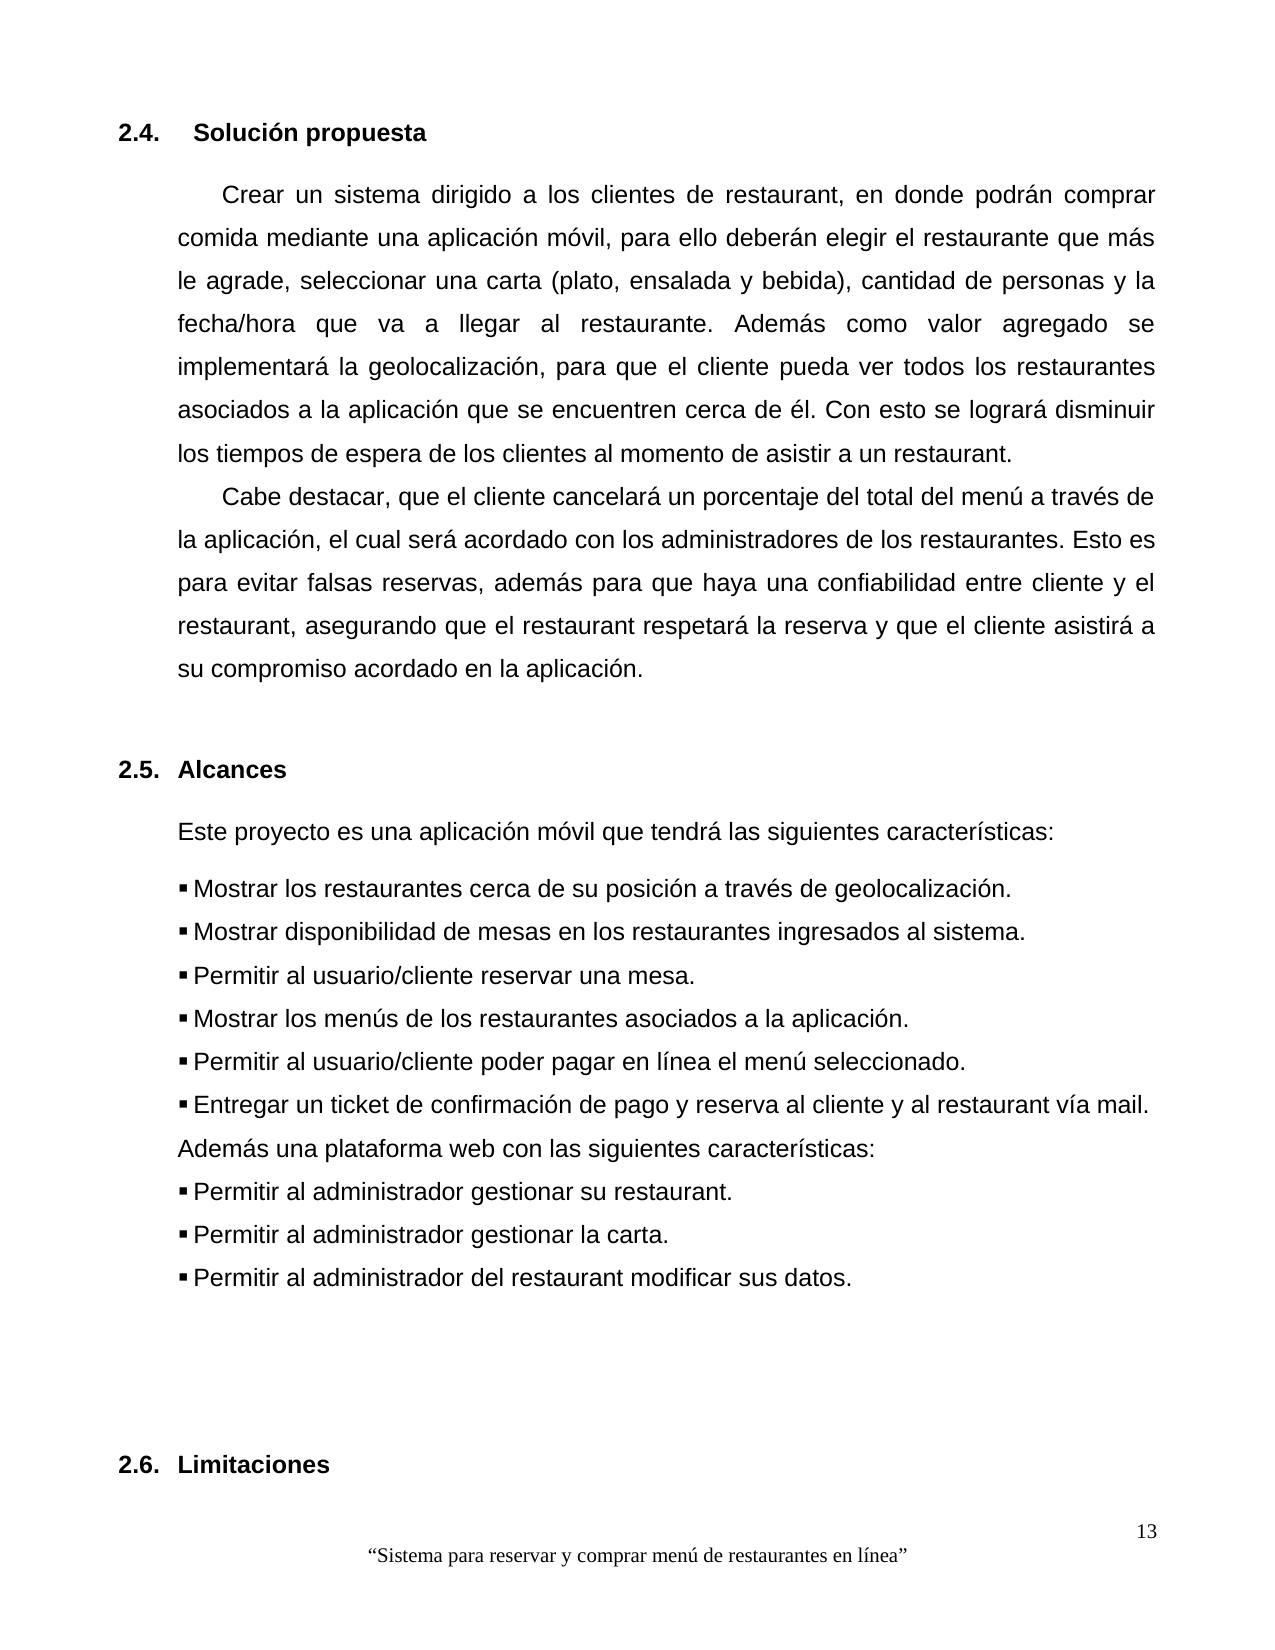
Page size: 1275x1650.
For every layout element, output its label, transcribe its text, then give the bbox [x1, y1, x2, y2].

list Permitir al usuario/cliente poder pagar en línea el menú seleccionado. [177, 1047, 1157, 1076]
list Permitir al administrador del restaurant modificar sus datos. [177, 1263, 1157, 1292]
list Mostrar los restaurantes cerca de su posición a través de geolocalización. [177, 874, 1157, 903]
text Este proyecto es una aplicación móvil que tendrá las siguientes características: [177, 817, 1157, 845]
list Solución propuesta [118, 118, 1157, 147]
list Alcances [118, 755, 1157, 784]
list Permitir al usuario/cliente reservar una mesa. [177, 961, 1157, 989]
list Mostrar disponibilidad de mesas en los restaurantes ingresados al sistema. [177, 917, 1157, 946]
text Cabe destacar, que el cliente cancelará un porcentaje del total del menú a través de la aplicación, el cual será acordado con los administradores de los restaurantes. Esto es para evitar falsas reservas, además para que haya una confiabilidad entre cliente y el restaurant, asegurando que el restaurant respetará la reserva y que el cliente asistirá a su compromiso acordado en la aplicación. [177, 482, 1157, 683]
list Limitaciones [118, 1450, 1157, 1479]
text Además una plataforma web con las siguientes características: [177, 1133, 1157, 1162]
list Mostrar los menús de los restaurantes asociados a la aplicación. [177, 1004, 1157, 1033]
list Permitir al administrador gestionar la carta. [177, 1220, 1157, 1249]
list Permitir al administrador gestionar su restaurant. [177, 1177, 1157, 1206]
list Entregar un ticket de confirmación de pago y reserva al cliente y al restaurant vía mail. [177, 1090, 1157, 1119]
text Crear un sistema dirigido a los clientes de restaurant, en donde podrán comprar comida mediante una aplicación móvil, para ello deberán elegir el restaurante que más le agrade, seleccionar una carta (plato, ensalada y bebida), cantidad de personas y la fecha/hora que va a llegar al restaurante. Además como valor agregado se implementará la geolocalización, para que el cliente pueda ver todos los restaurantes asociados a la aplicación que se encuentren cerca de él. Con esto se logrará disminuir los tiempos de espera de los clientes al momento de asistir a un restaurant. [177, 180, 1157, 467]
